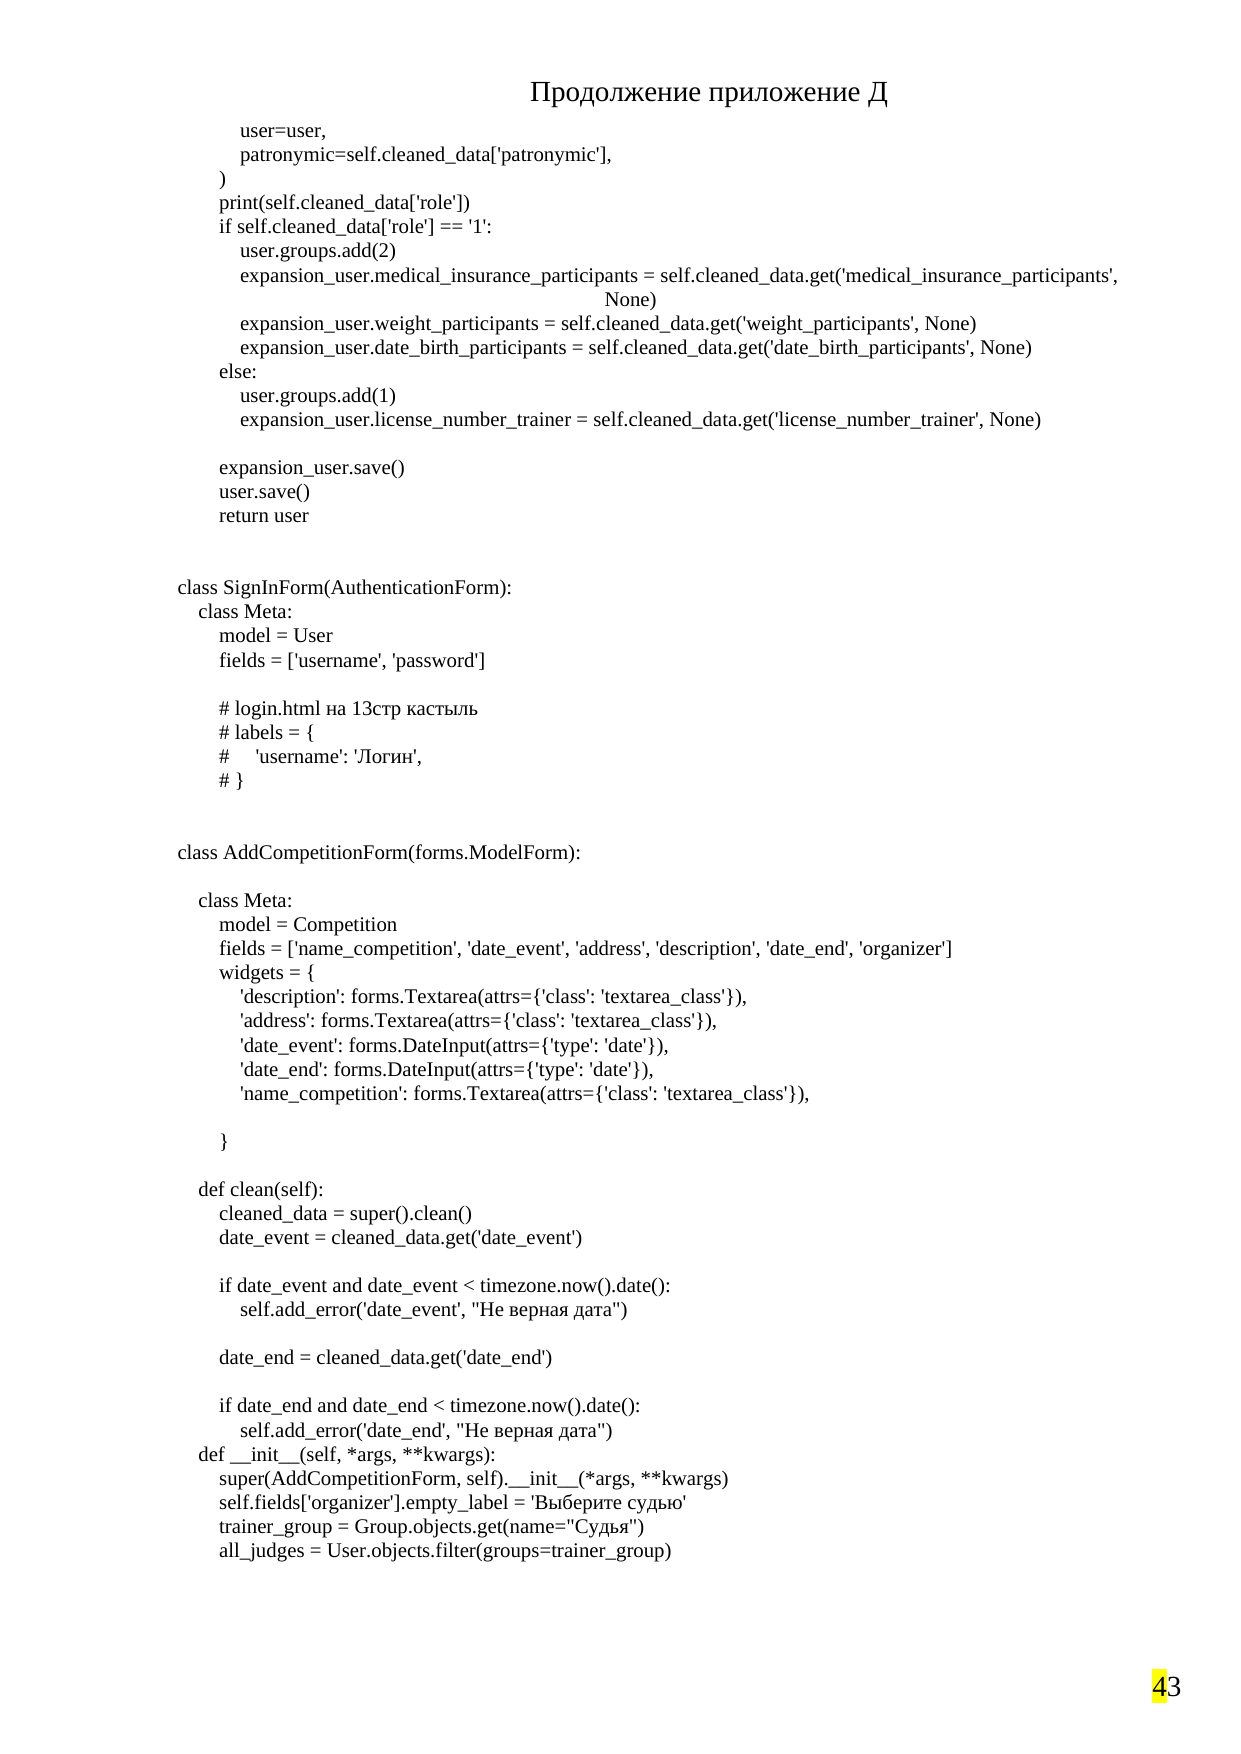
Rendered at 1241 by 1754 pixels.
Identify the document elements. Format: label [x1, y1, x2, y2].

text [177, 118, 1181, 1562]
